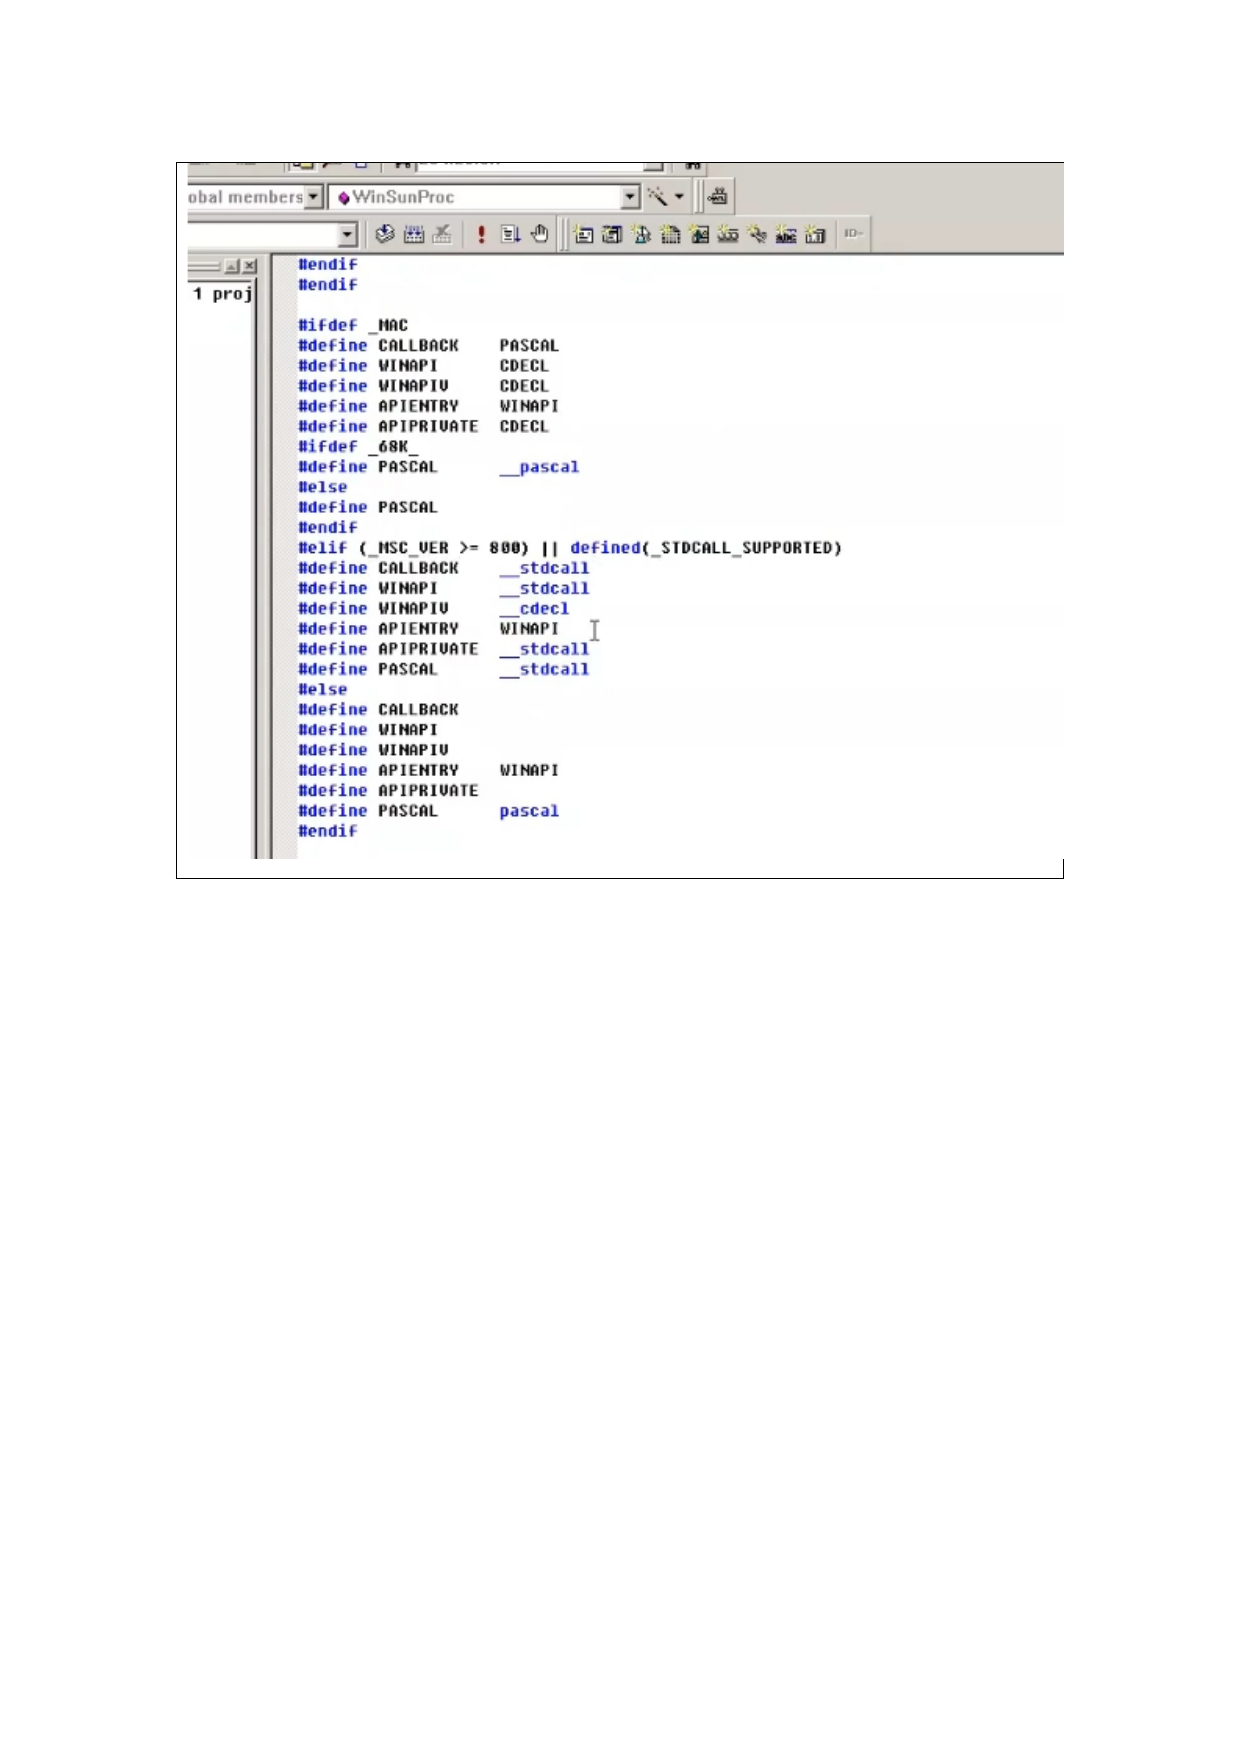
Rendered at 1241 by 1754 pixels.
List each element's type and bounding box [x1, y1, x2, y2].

picture [187, 163, 1064, 859]
table_header [177, 163, 1063, 878]
